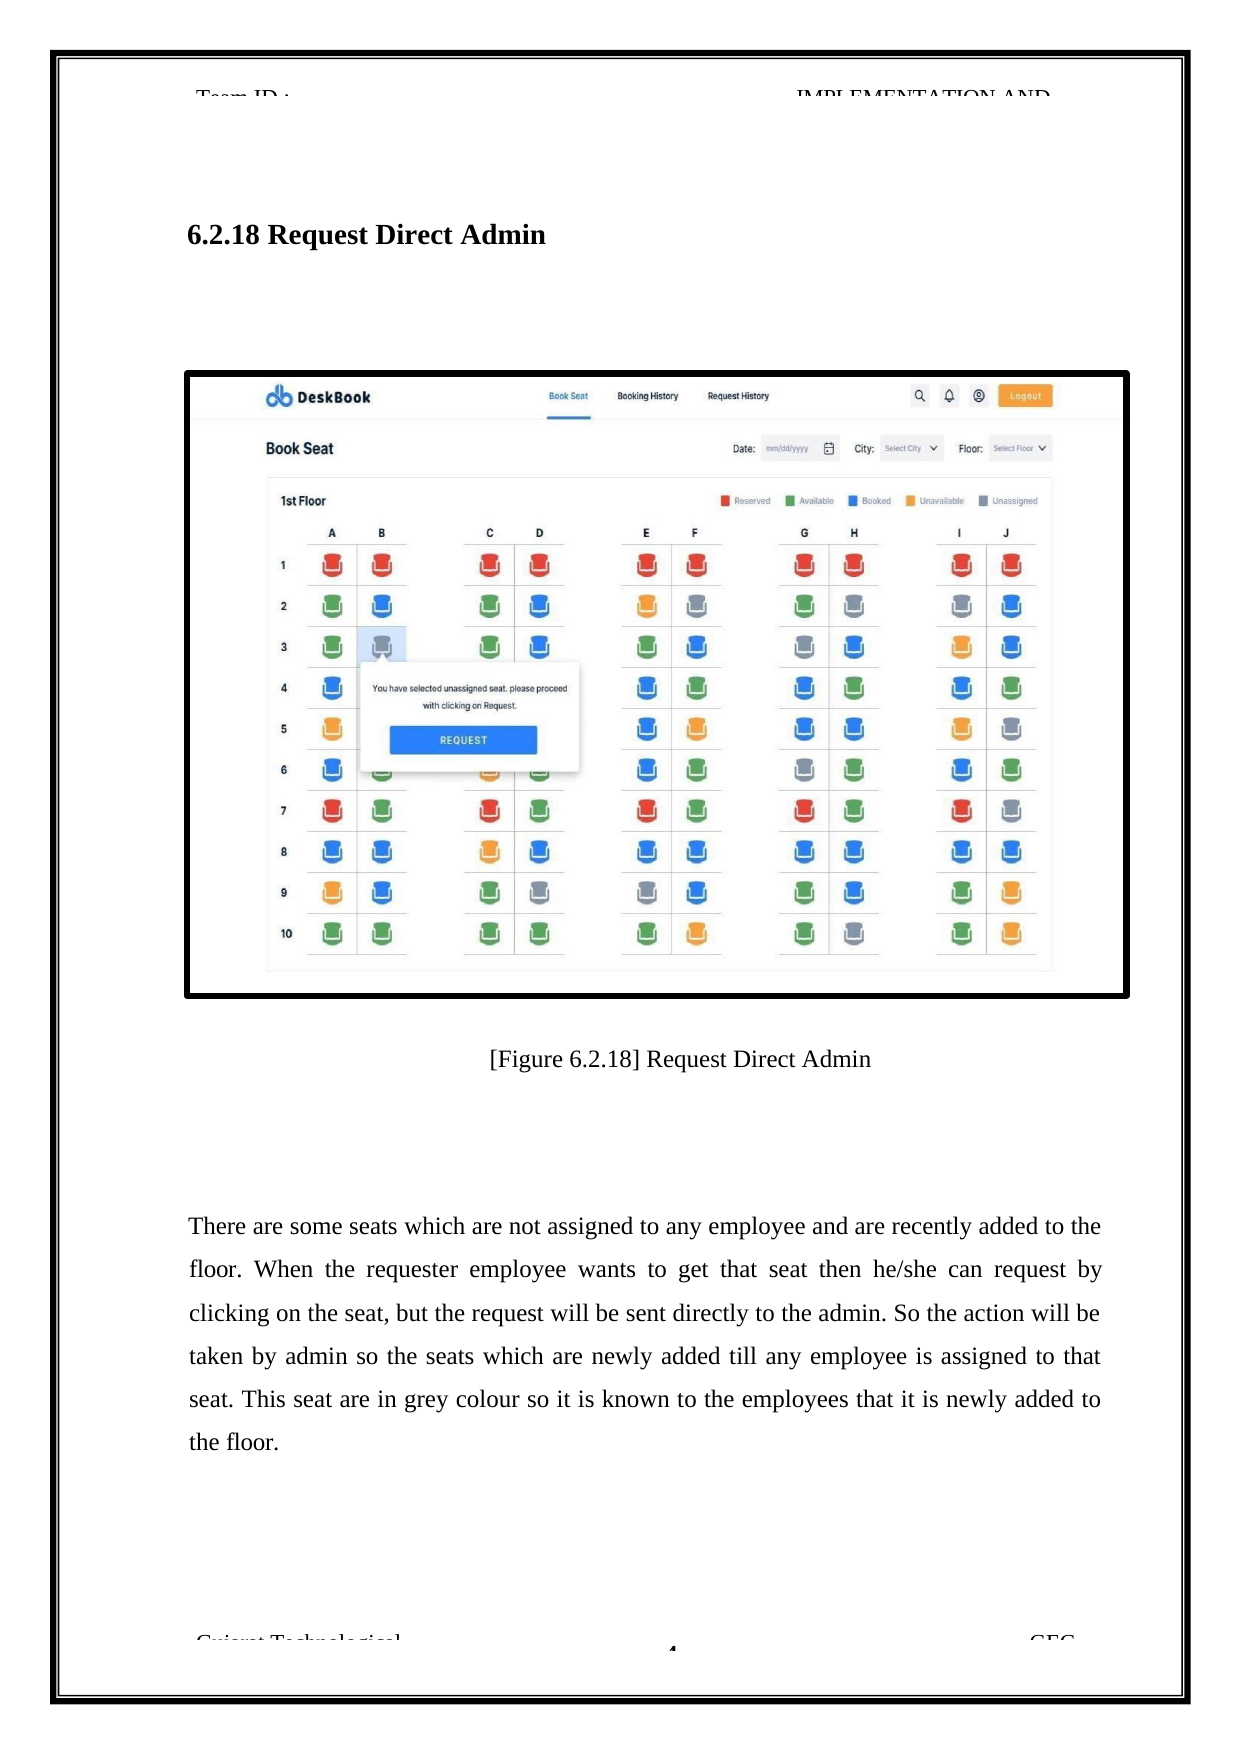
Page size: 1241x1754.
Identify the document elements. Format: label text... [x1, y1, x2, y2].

subtitle Request Direct Admin [187, 217, 1169, 251]
text There are some seats which are not assigned to any employee and are recently added to the floor. When the requester employee wants to get that seat then he/she can request by clicking on the seat, but the request will be sent directly to the admin. So the action will be taken by admin so the seats which are newly added till any employee is assigned to that seat. This seat are in grey colour so it is known to the employees that it is newly added to the floor. [188, 1211, 1103, 1456]
picture [190, 381, 1123, 972]
text [Figure 6.2.18] Request Direct Admin [227, 1044, 1133, 1073]
